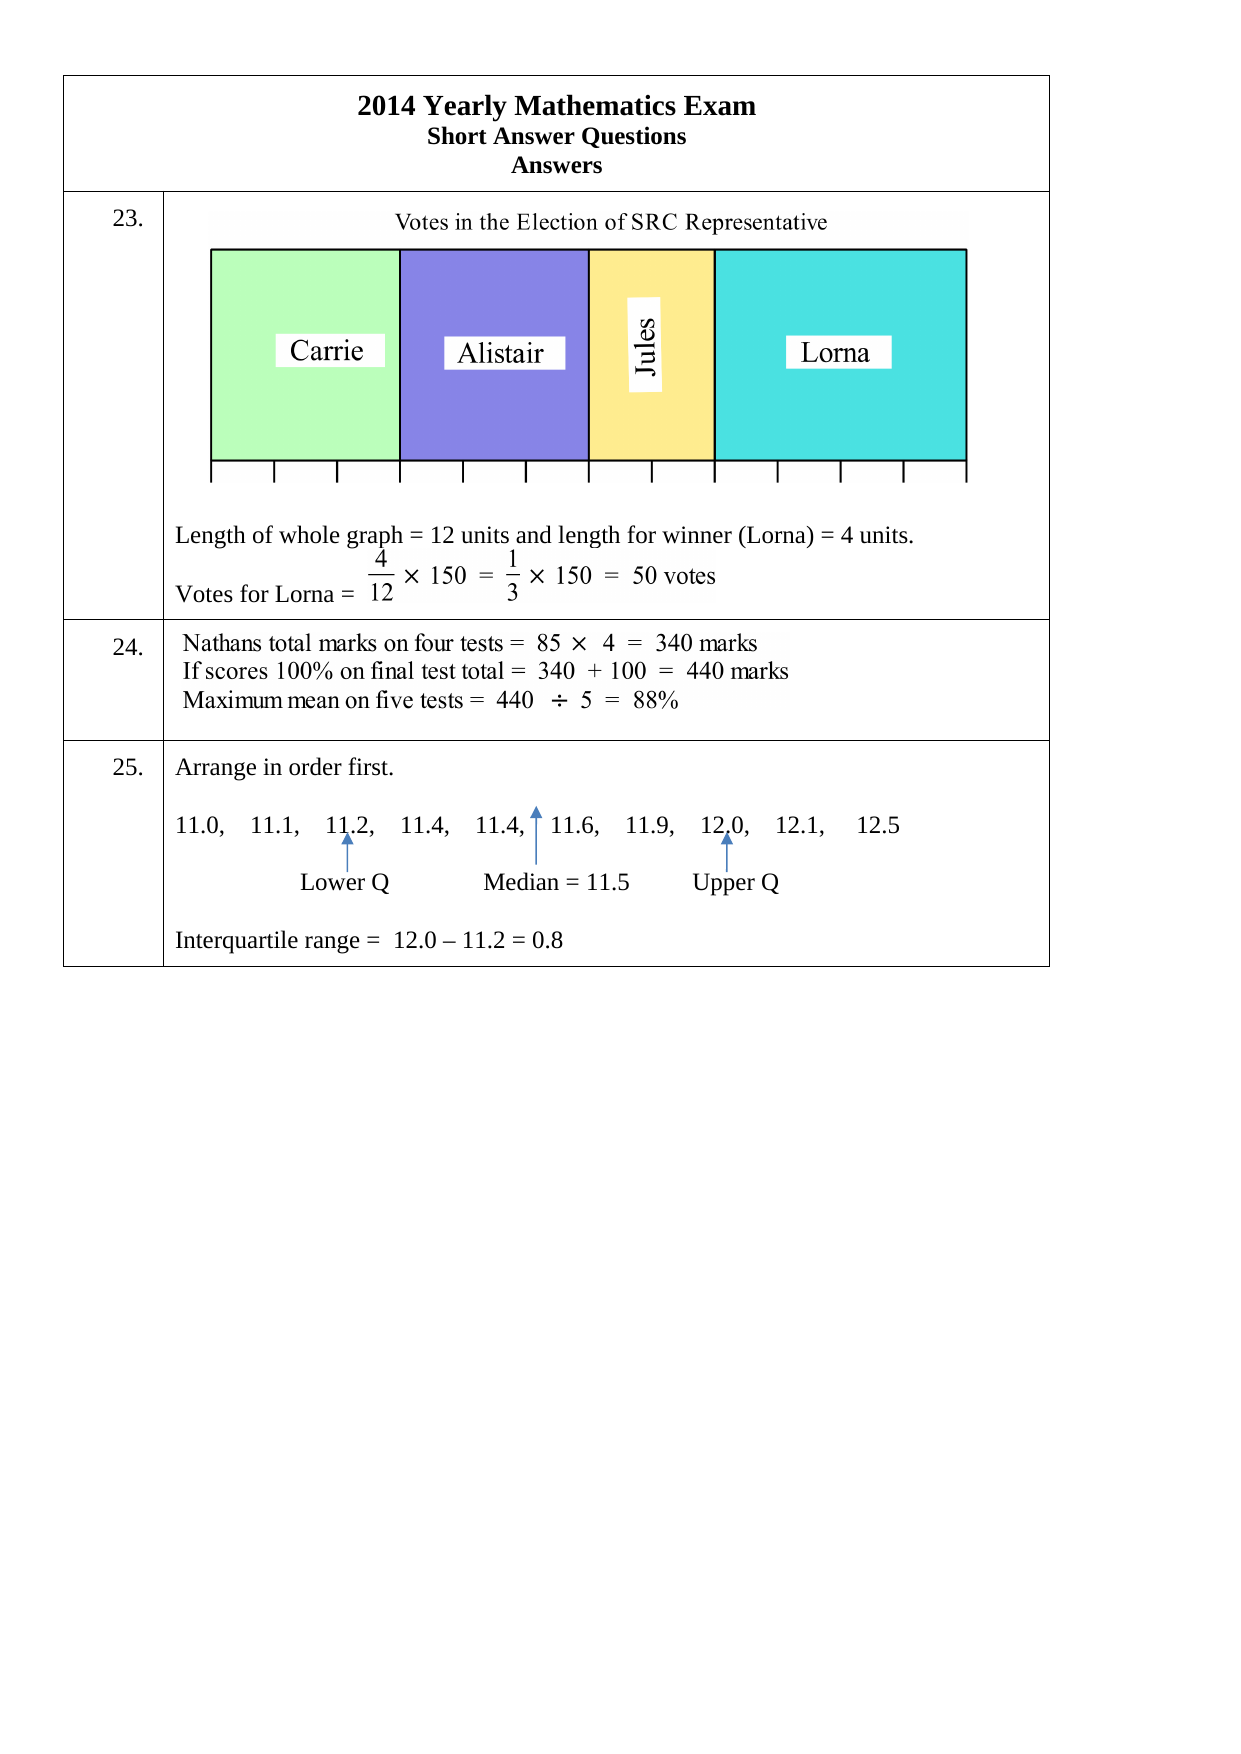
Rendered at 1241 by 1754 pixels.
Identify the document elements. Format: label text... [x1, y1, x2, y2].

table_cell [164, 620, 1049, 740]
table_header 2014 Yearly Mathematics Exam Short Answer Questions Answers [64, 76, 1049, 191]
picture [208, 211, 969, 483]
table_cell [64, 741, 163, 966]
table_cell Length of whole graph = 12 units and length for winner (Lorna) = 4 units. Votes for Lorna = [164, 192, 1049, 619]
picture [367, 548, 716, 603]
table_cell Arrange in order first. 11.0, 11.1, 11.2, 11.4, 11.4, 11.6, 11.9, 12.0, 12.1, 12.5 Lower Q Median = 11.5 Upper Q Interquartile range = 12.0 – 11.2 = 0.8 [164, 741, 1049, 966]
picture [181, 632, 790, 710]
table_cell [64, 620, 163, 740]
table_cell [64, 192, 163, 619]
